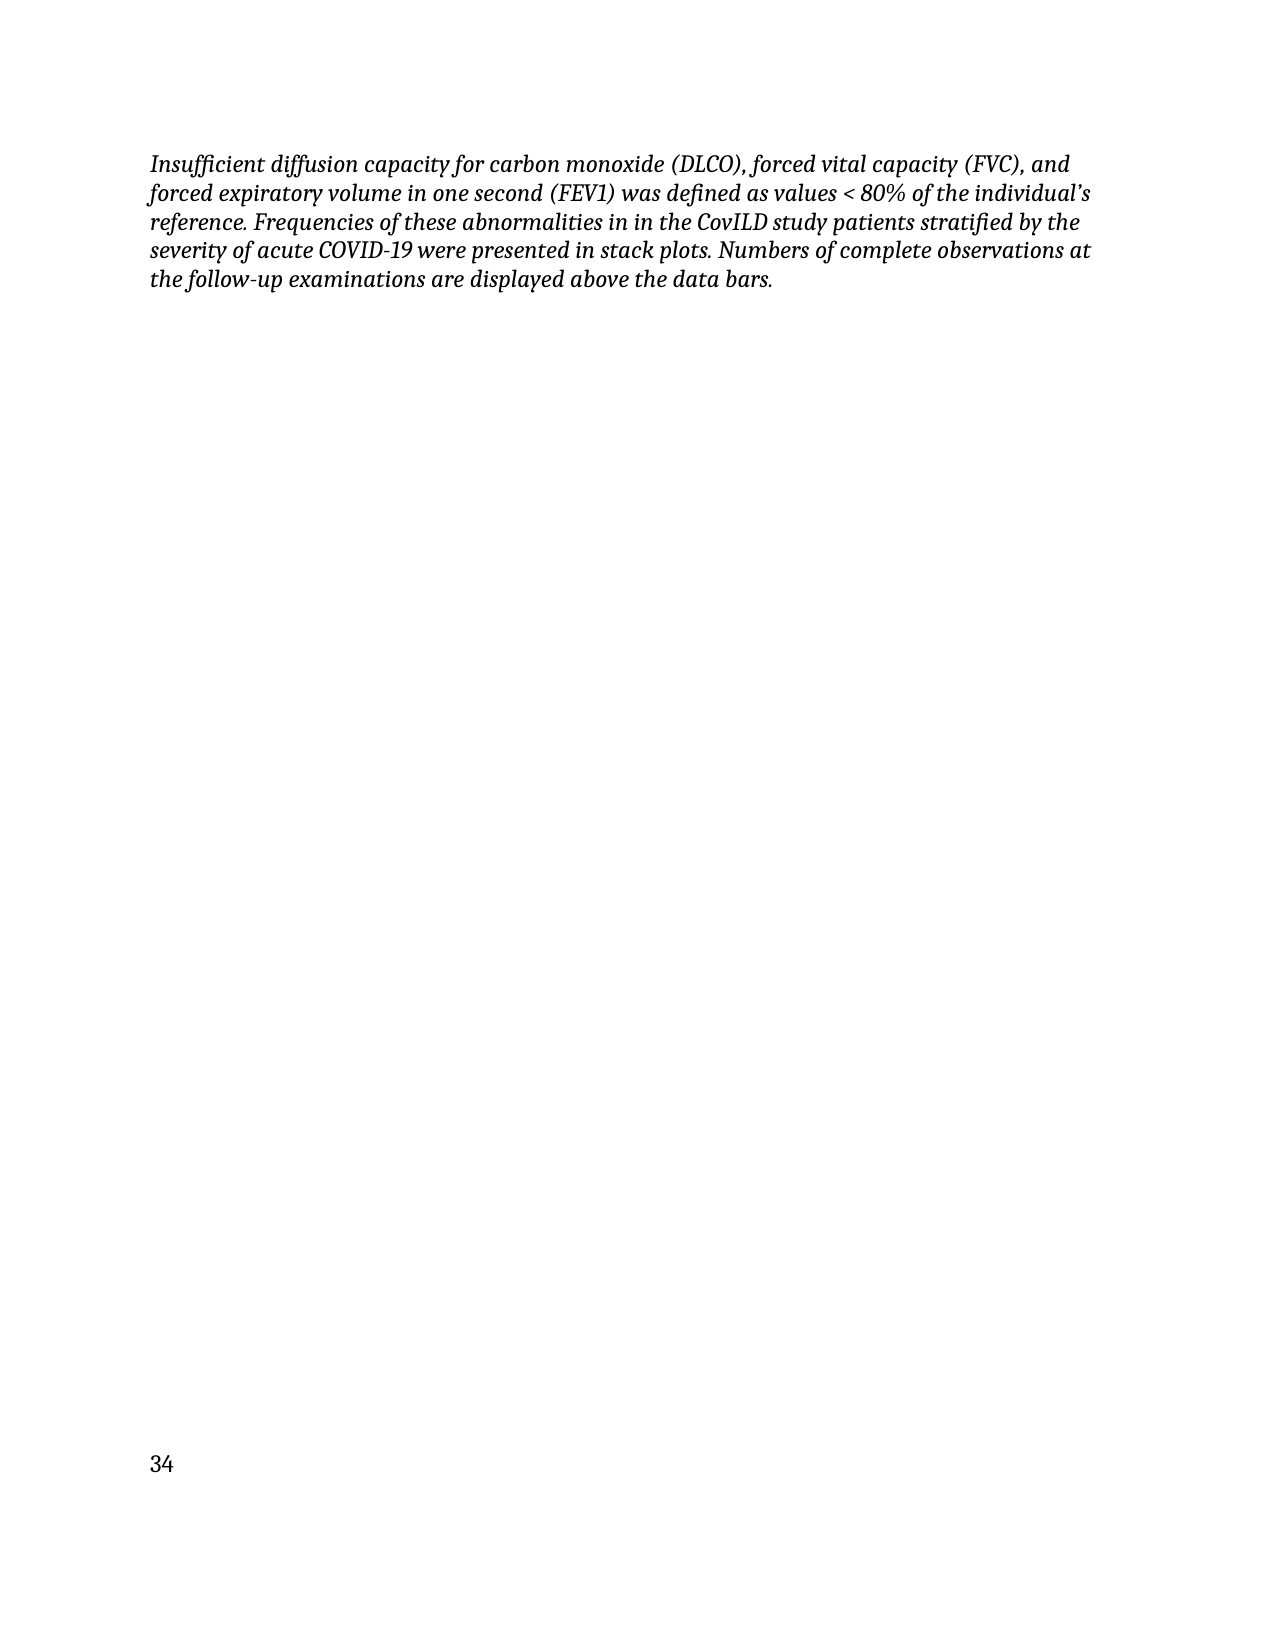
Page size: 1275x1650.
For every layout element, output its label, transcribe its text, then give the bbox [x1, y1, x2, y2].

text Insufficient diffusion capacity for carbon monoxide (DLCO), forced vital capacity (FVC), and forced expiratory volume in one second (FEV1) was defined as values < 80% of the individual’s reference. Frequencies of these abnormalities in in the CovILD study patients stratified by the severity of acute COVID-19 were presented in stack plots. Numbers of complete observations at the follow-up examinations are displayed above the data bars. [150, 150, 1125, 294]
